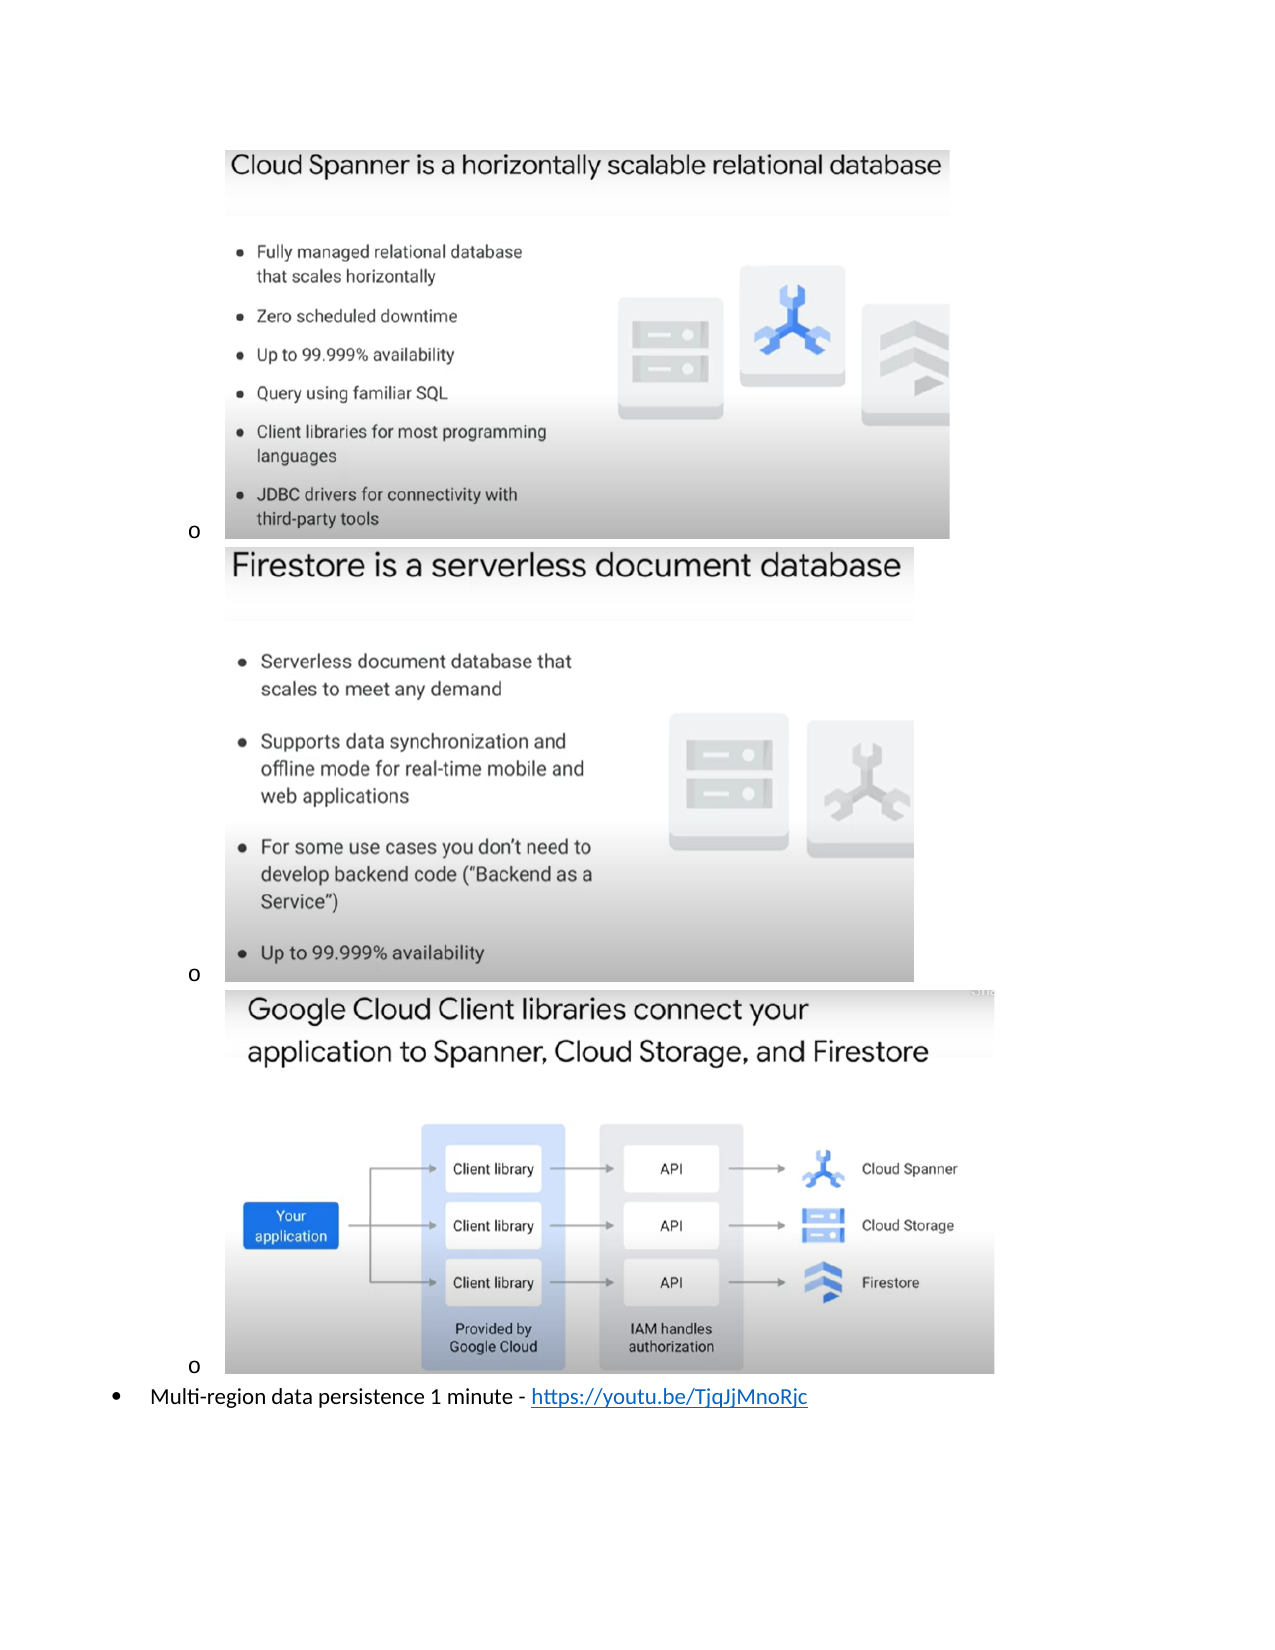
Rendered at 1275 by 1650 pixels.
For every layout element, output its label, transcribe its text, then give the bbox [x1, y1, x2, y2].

picture [225, 150, 950, 539]
picture [225, 990, 995, 1374]
picture [225, 547, 914, 982]
list Multi-region data persistence 1 minute - https://youtu.be/TjqJjMnoRjc [112, 1382, 1209, 1410]
